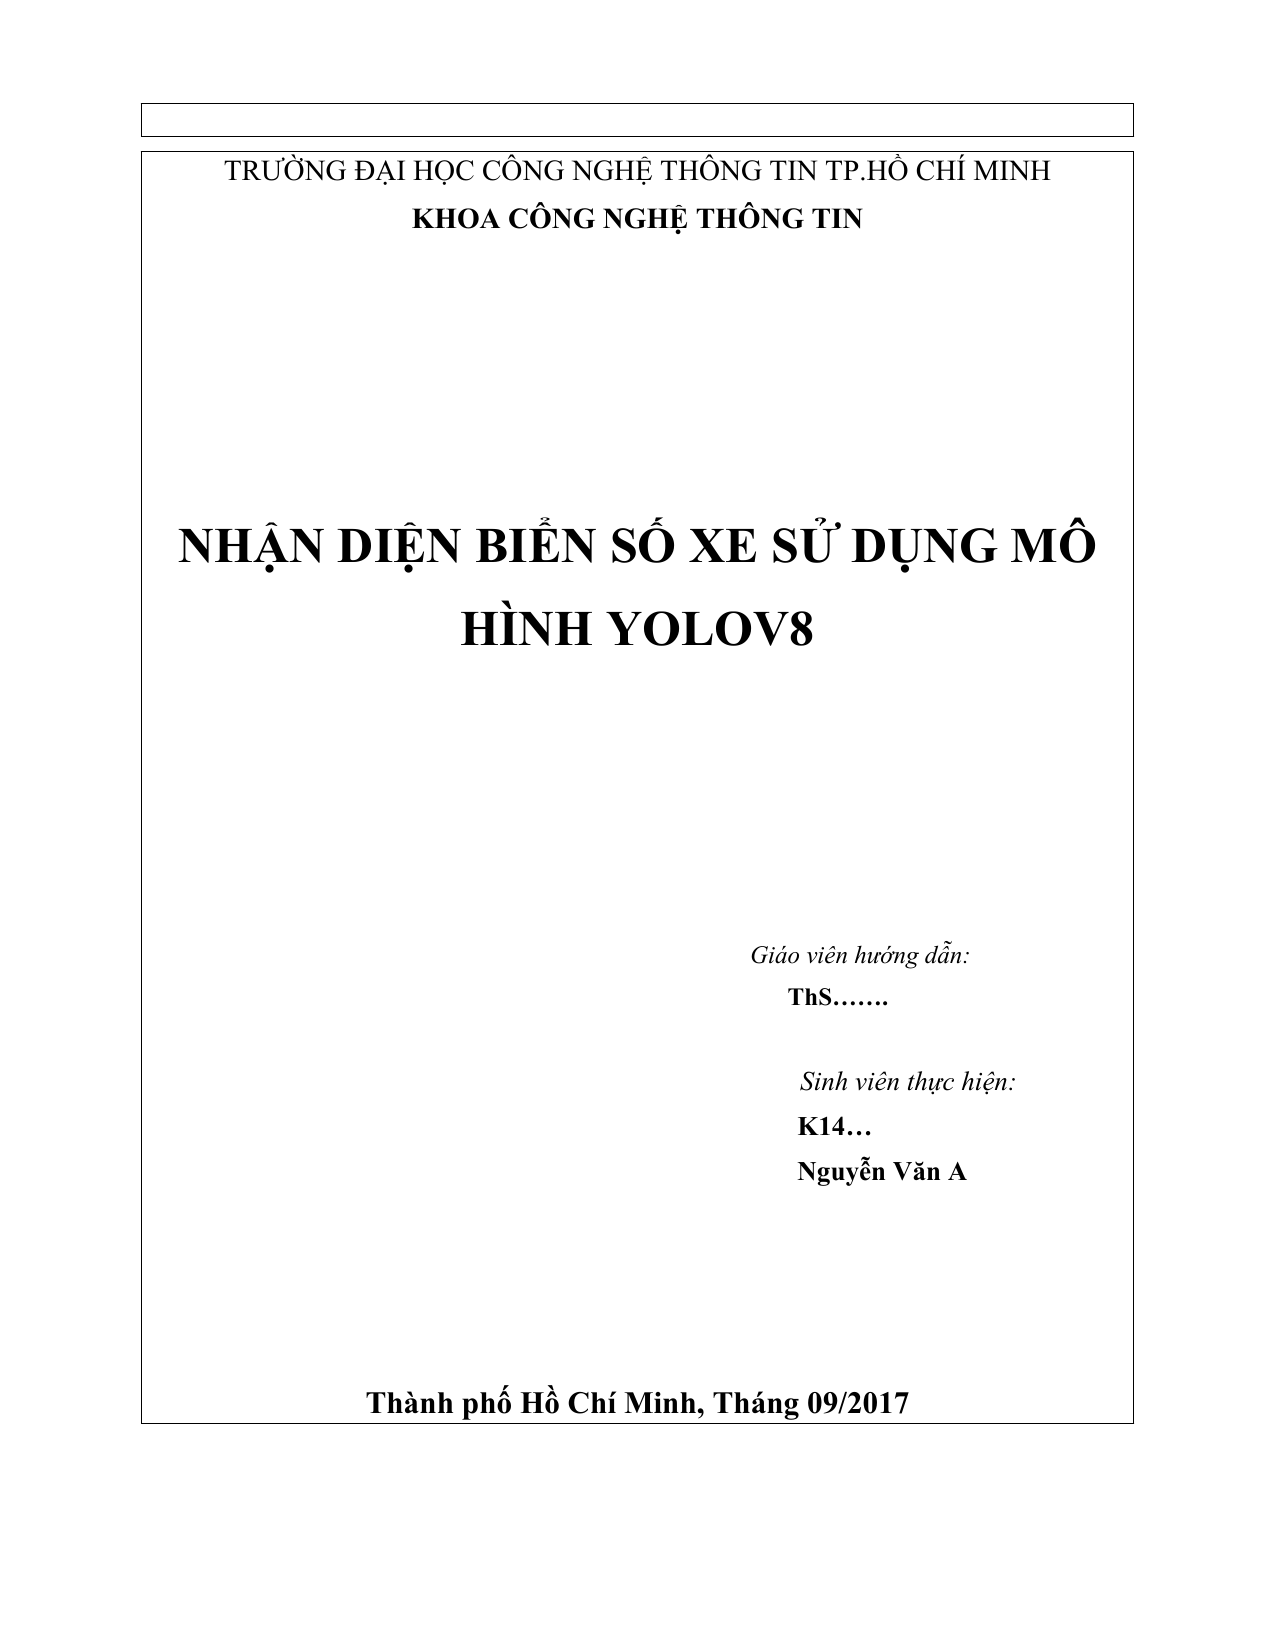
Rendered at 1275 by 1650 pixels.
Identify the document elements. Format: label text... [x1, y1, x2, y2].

text KHOA CÔNG NGHỆ THÔNG TIN [142, 199, 1133, 235]
text Giáo viên hướng dẫn: ThS……. [142, 938, 1133, 1052]
text K14… [142, 1108, 1133, 1141]
text Thành phố Hồ Chí Minh, Tháng 09/2017 [142, 1383, 1133, 1423]
text Nguyễn Văn A [142, 1153, 1133, 1186]
title TRƯỜNG ĐẠI HỌC CÔNG NGHỆ THÔNG TIN TP.HỒ CHÍ MINH [142, 152, 1133, 186]
text NHẬN DIỆN BIỂN SỐ XE SỬ DỤNG MÔ HÌNH YOLOV8 [142, 515, 1133, 657]
text Sinh viên thực hiện: [142, 1063, 1133, 1096]
